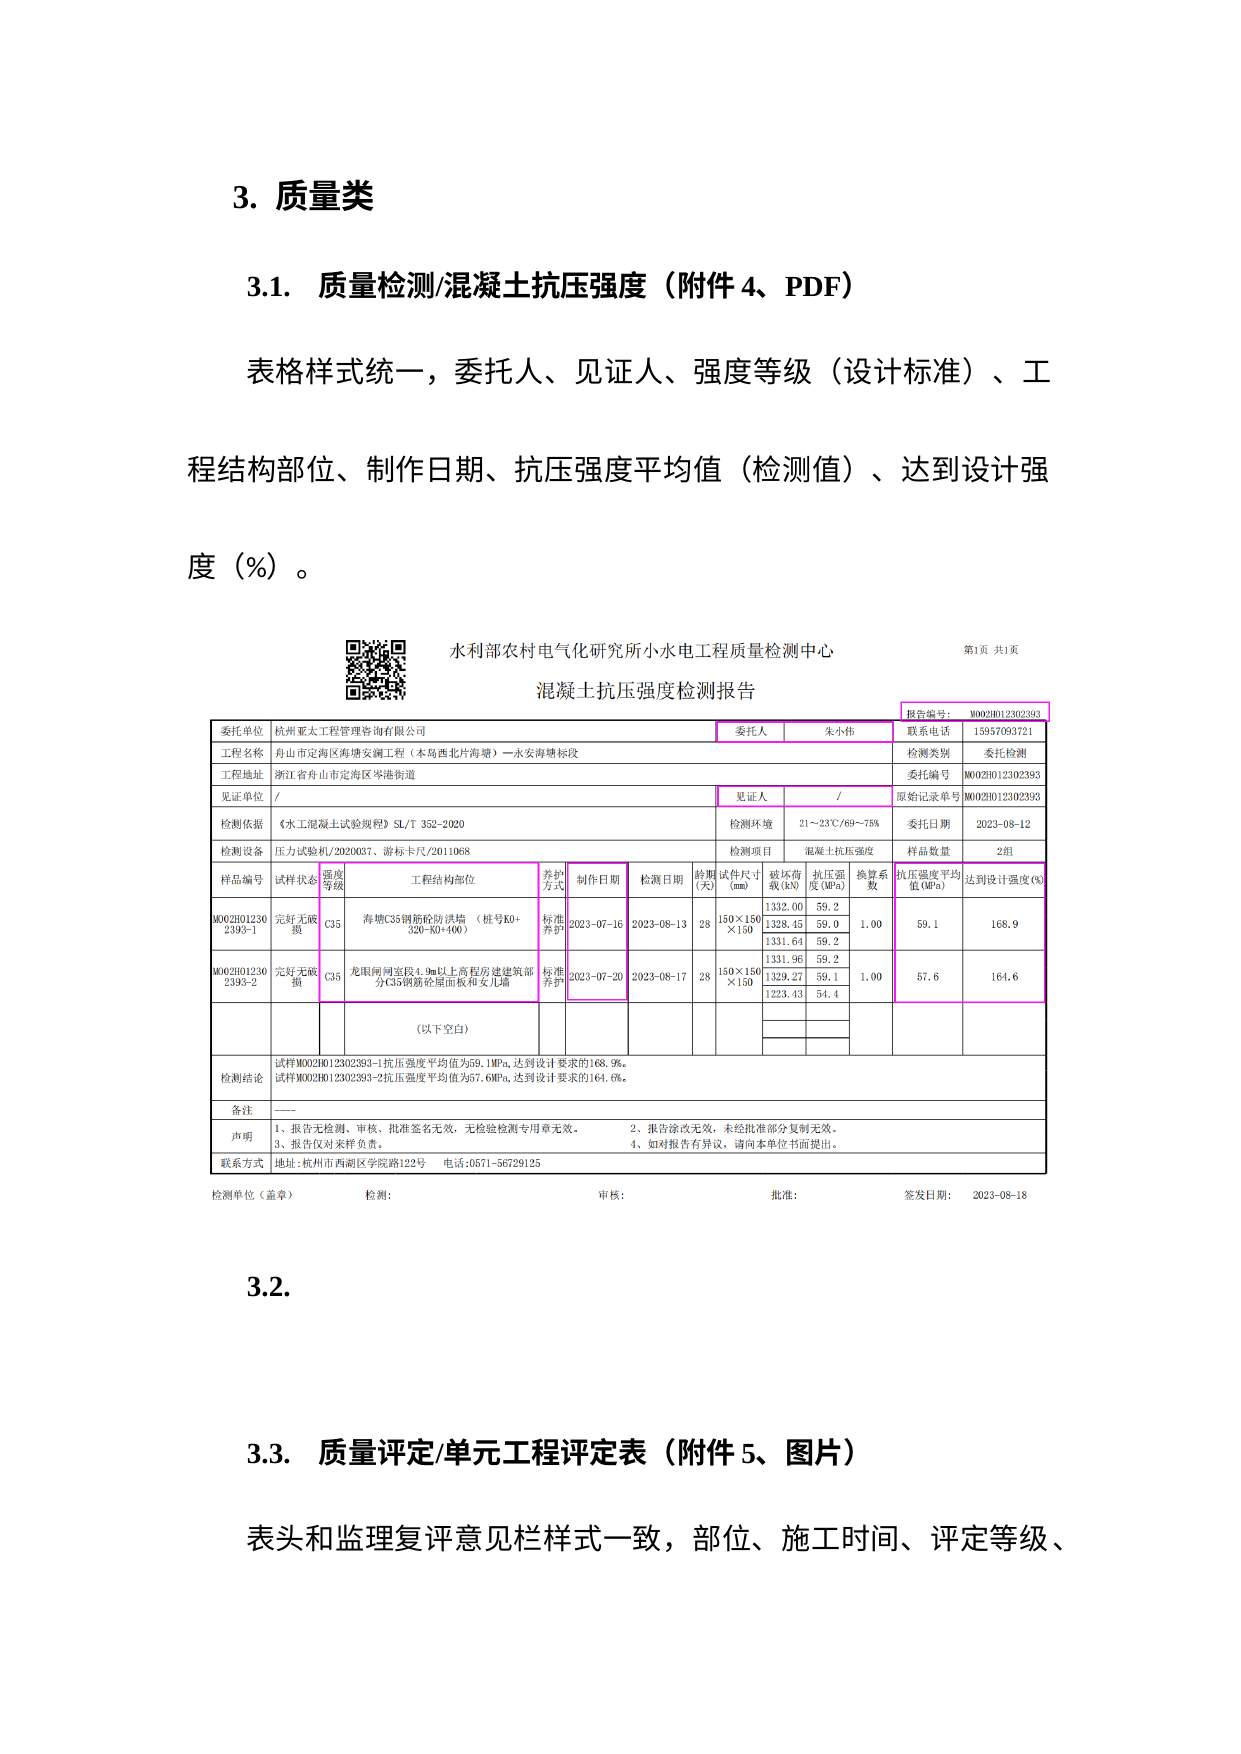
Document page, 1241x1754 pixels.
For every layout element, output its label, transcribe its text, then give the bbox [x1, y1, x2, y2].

subtitle 质量检测/混凝土抗压强度（附件4、PDF） [187, 251, 1053, 316]
picture [187, 618, 1070, 1218]
subtitle 质量类 [232, 162, 1053, 227]
subtitle 质量评定/单元工程评定表（附件5、图片） [187, 1418, 1053, 1483]
text 表格样式统一，委托人、见证人、强度等级（设计标准）、工程结构部位、制作日期、抗压强度平均值（检测值）、达到设计强度（%）。 [187, 337, 1053, 597]
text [187, 1504, 1053, 1569]
